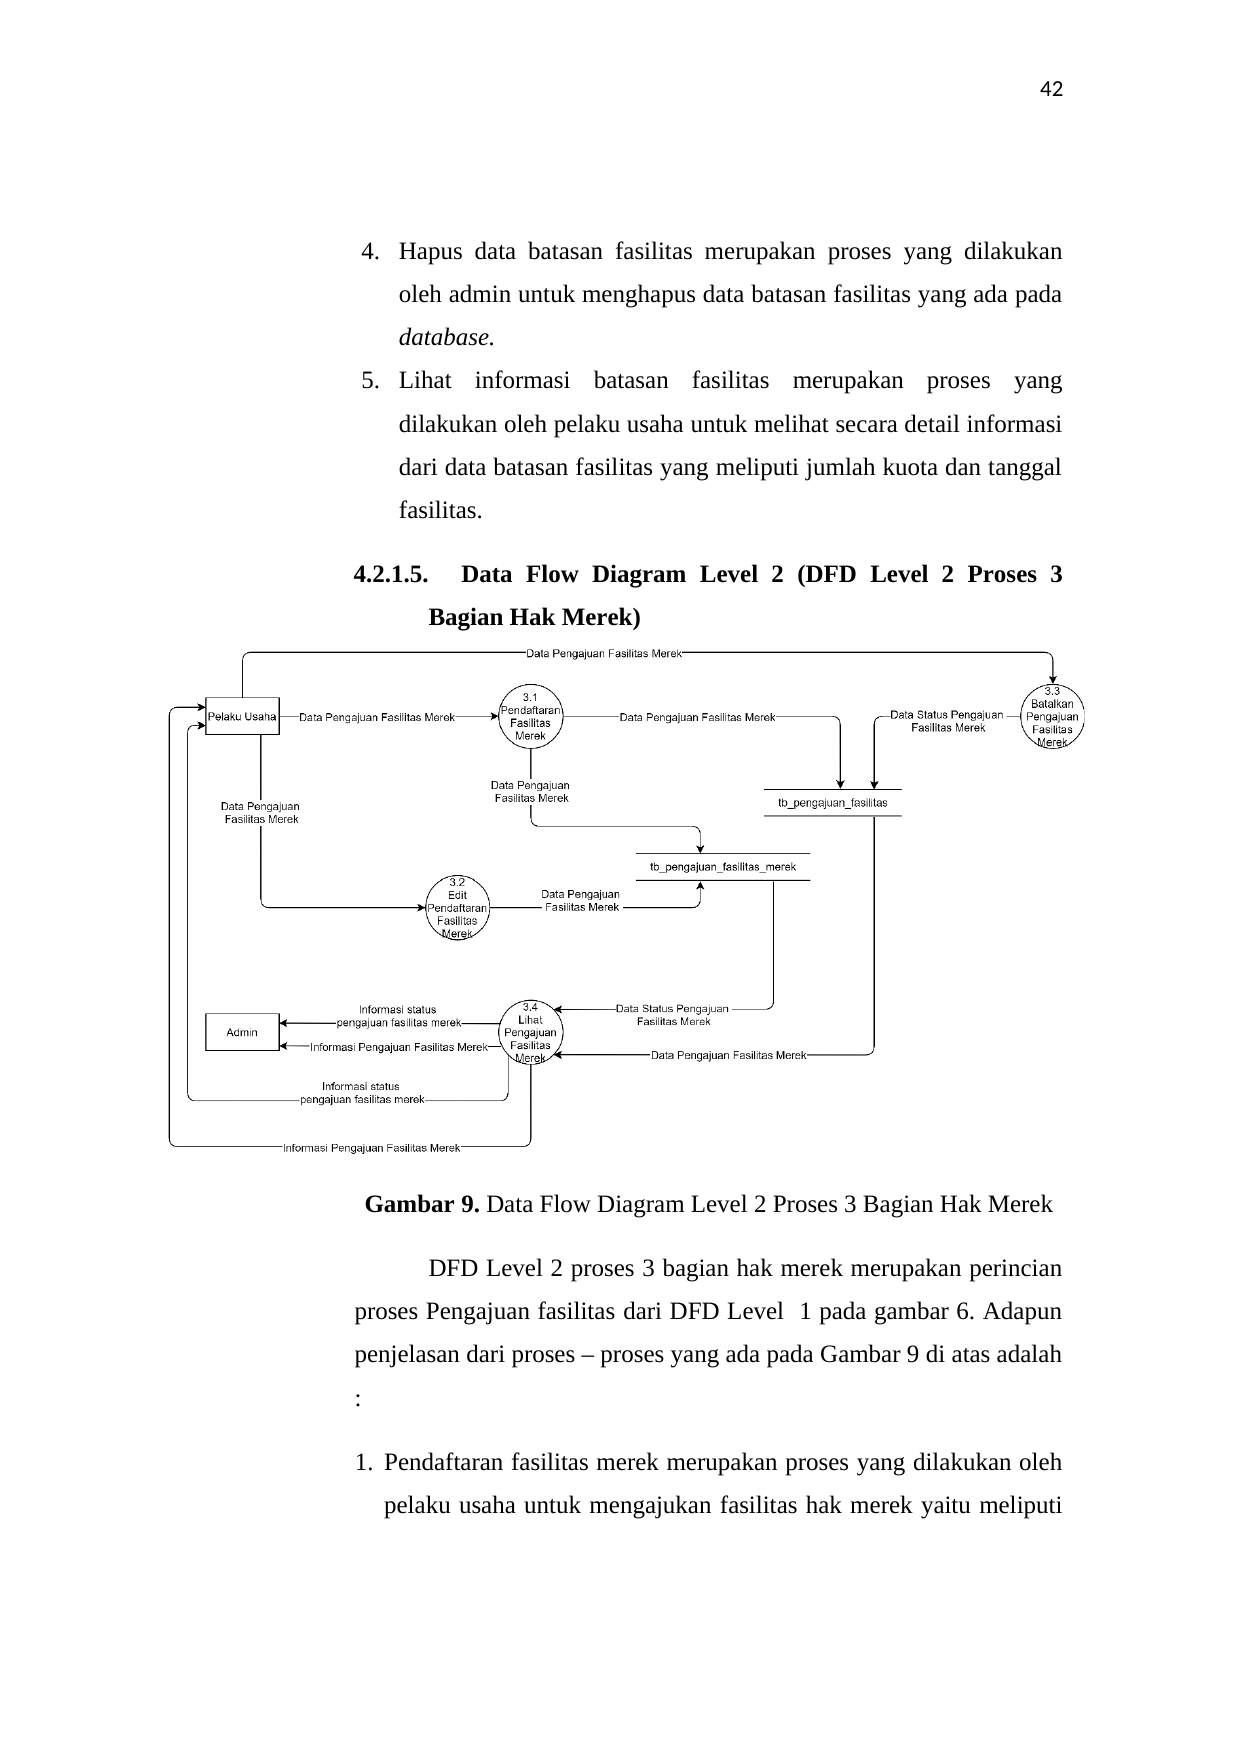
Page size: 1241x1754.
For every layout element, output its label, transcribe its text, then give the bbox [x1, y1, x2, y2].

text Gambar 9. Data Flow Diagram Level 2 Proses 3 Bagian Hak Merek [354, 1189, 1063, 1218]
subtitle Data Flow Diagram Level 2 (DFD Level 2 Proses 3 Bagian Hak Merek) [353, 559, 1063, 631]
list Hapus data batasan fasilitas merupakan proses yang dilakukan oleh admin untuk menghapus data batasan fasilitas yang ada pada database. [361, 236, 1063, 351]
picture [162, 645, 1085, 1155]
text DFD Level 2 proses 3 bagian hak merek merupakan perincian proses Pengajuan fasilitas dari DFD Level 1 pada gambar 6. Adapun penjelasan dari proses – proses yang ada pada Gambar 9 di atas adalah : [354, 1253, 1063, 1411]
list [354, 1447, 1063, 1518]
list Lihat informasi batasan fasilitas merupakan proses yang dilakukan oleh pelaku usaha untuk melihat secara detail informasi dari data batasan fasilitas yang meliputi jumlah kuota dan tanggal fasilitas. [361, 366, 1063, 524]
